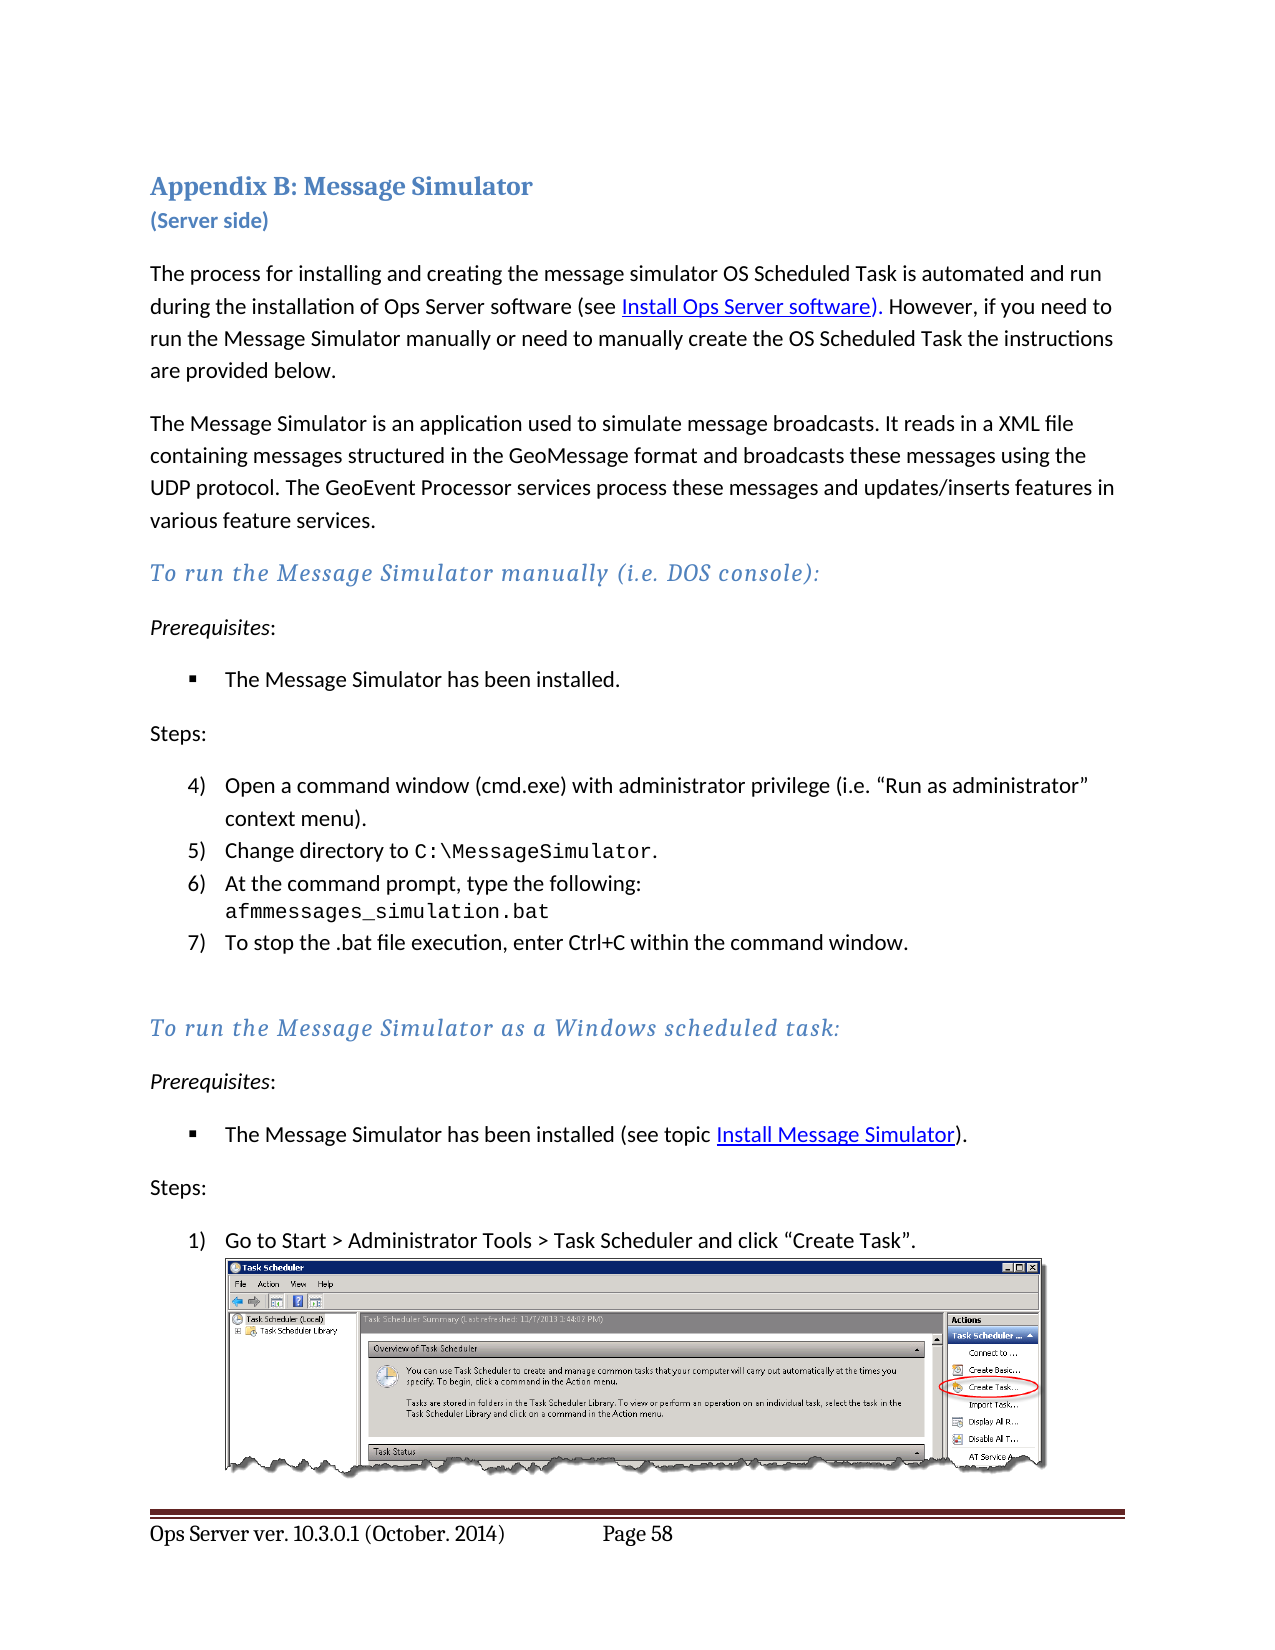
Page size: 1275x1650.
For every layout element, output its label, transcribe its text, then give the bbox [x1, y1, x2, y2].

list At the command prompt, type the following: [187, 869, 1125, 897]
text Prerequisites: [150, 613, 1125, 641]
list The Message Simulator has been installed (see topic Install Message Simulator). [187, 1120, 1125, 1148]
list afmmessages_simulation.bat [225, 901, 1125, 925]
list To stop the .bat file execution, enter Ctrl+C within the command window. [187, 928, 1125, 956]
text Prerequisites: [150, 1067, 1125, 1095]
text Steps: [150, 1173, 1125, 1201]
list Open a command window (cmd.exe) with administrator privilege (i.e. “Run as administrator” context menu). [187, 772, 1125, 832]
list The Message Simulator has been installed. [187, 666, 1125, 694]
subtitle To run the Message Simulator manually (i.e. DOS console): [150, 559, 1125, 587]
text The process for installing and creating the message simulator OS Scheduled Task is automated and run during the installation of Ops Server software (see Install Ops Server software). However, if you need to run the Message Simulator manually or need to manually create the OS Scheduled Task the instructions are provided below. [150, 259, 1125, 384]
list Go to Start > Administrator Tools > Task Scheduler and click “Create Task”. [187, 1226, 1125, 1254]
subtitle Appendix B: Message Simulator [150, 171, 1125, 202]
text Steps: [150, 719, 1125, 747]
subtitle To run the Message Simulator as a Windows scheduled task: [150, 1013, 1125, 1042]
picture [225, 1258, 1053, 1488]
list Change directory to C:\MessageSimulator. [187, 836, 1125, 864]
text The Message Simulator is an application used to simulate message broadcasts. It reads in a XML file containing messages structured in the GeoMessage format and broadcasts these messages using the UDP protocol. The GeoEvent Processor services process these messages and updates/inserts features in various feature services. [150, 409, 1125, 534]
text (Server side) [150, 207, 1125, 234]
